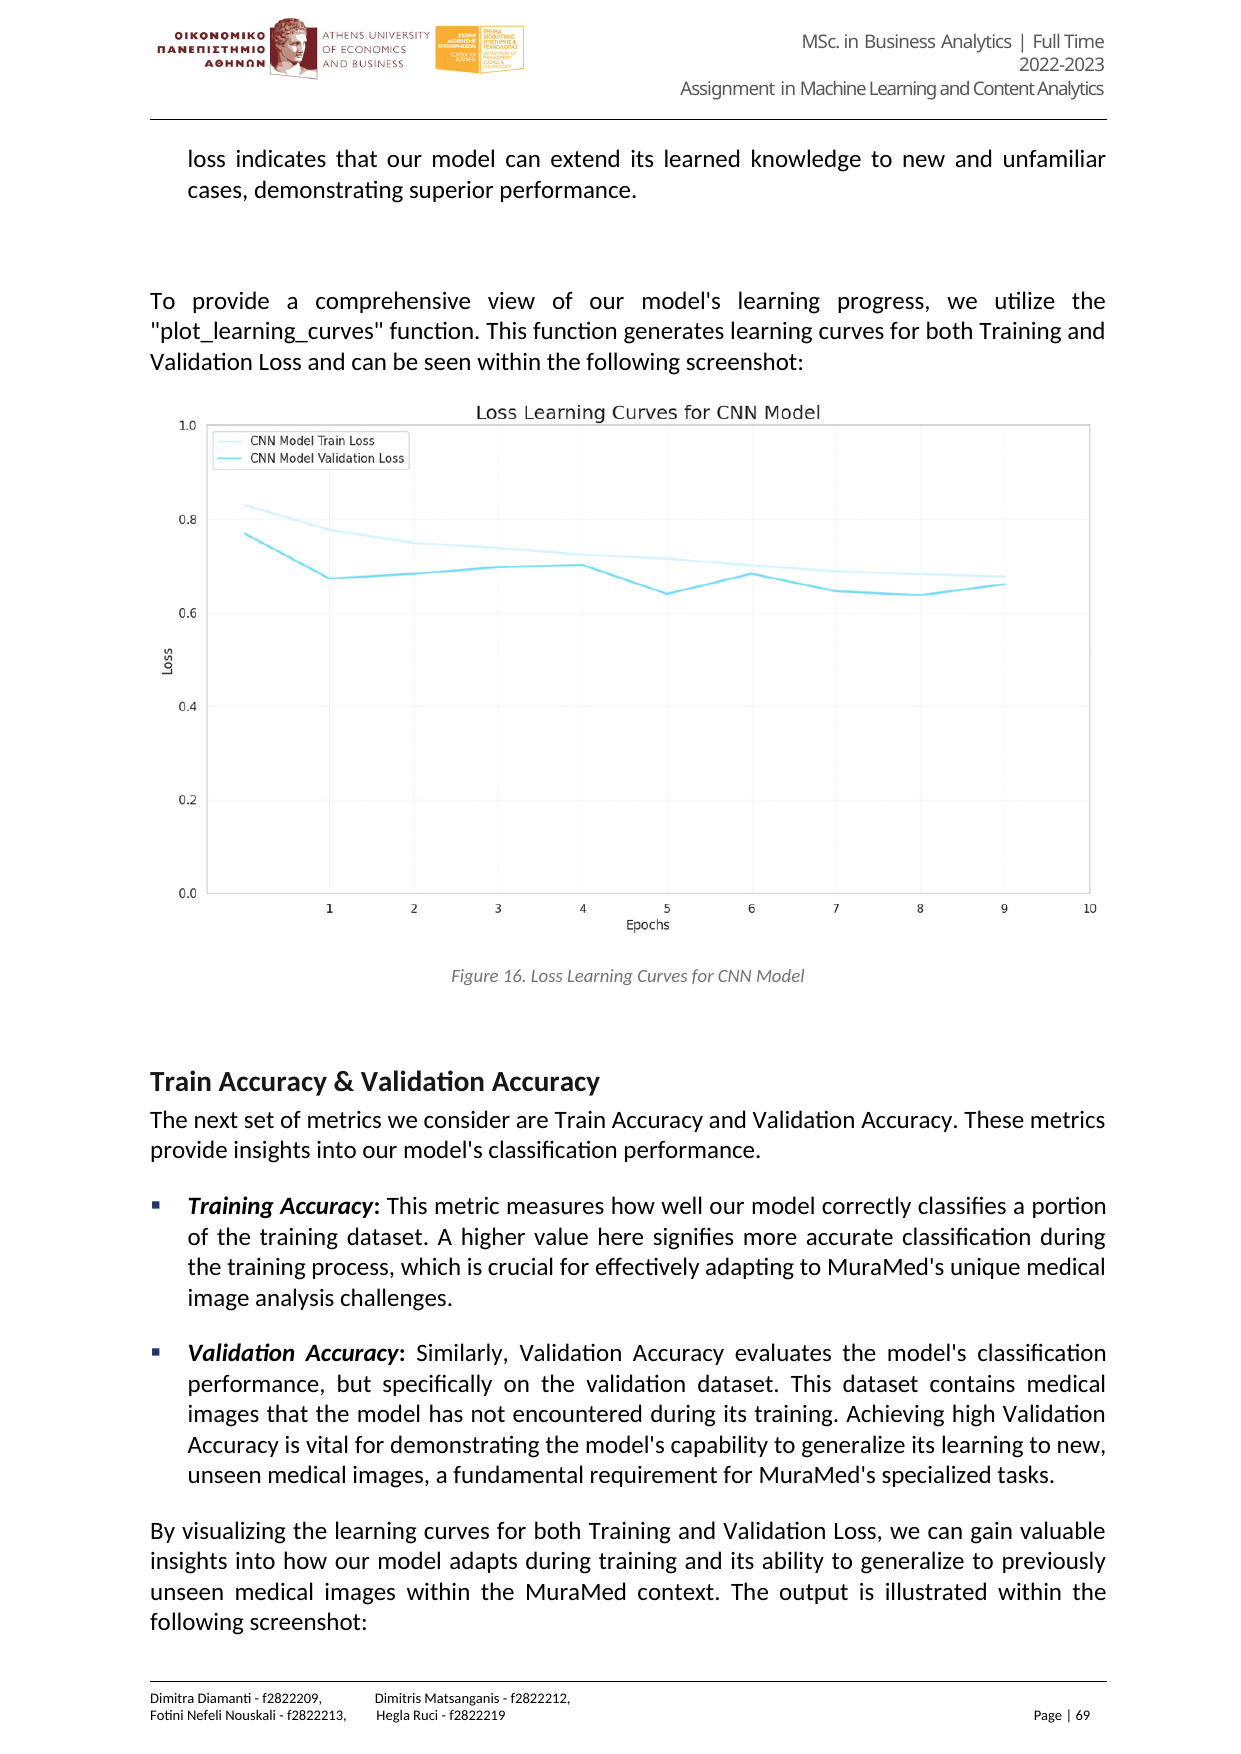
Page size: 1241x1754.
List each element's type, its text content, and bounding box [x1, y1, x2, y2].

list Training Accuracy: This metric measures how well our model correctly classifies a portion of the training dataset. A higher value here signifies more accurate classification during the training process, which is crucial for effectively adapting to MuraMed's unique medical image analysis challenges. [150, 1190, 1107, 1312]
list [150, 143, 1107, 204]
picture [150, 401, 1108, 939]
list Validation Accuracy: Similarly, Validation Accuracy evaluates the model's classification performance, but specifically on the validation dataset. This dataset contains medical images that the model has not encountered during its training. Achieving high Validation Accuracy is vital for demonstrating the model's capability to generalize its learning to new, unseen medical images, a fundamental requirement for MuraMed's specialized tasks. [150, 1337, 1107, 1490]
text Figure 16. Loss Learning Curves for CNN Model [150, 964, 1107, 987]
subtitle Train Accuracy & Validation Accuracy [150, 1063, 1107, 1099]
text To provide a comprehensive view of our model's learning progress, we utilize the "plot_learning_curves" function. This function generates learning curves for both Training and Validation Loss and can be seen within the following screenshot: [150, 285, 1107, 376]
picture [151, 17, 526, 82]
text By visualizing the learning curves for both Training and Validation Loss, we can gain valuable insights into how our model adapts during training and its ability to generalize to previously unseen medical images within the MuraMed context. The output is illustrated within the following screenshot: [150, 1515, 1107, 1637]
text The next set of metrics we consider are Train Accuracy and Validation Accuracy. These metrics provide insights into our model's classification performance. [150, 1104, 1107, 1165]
